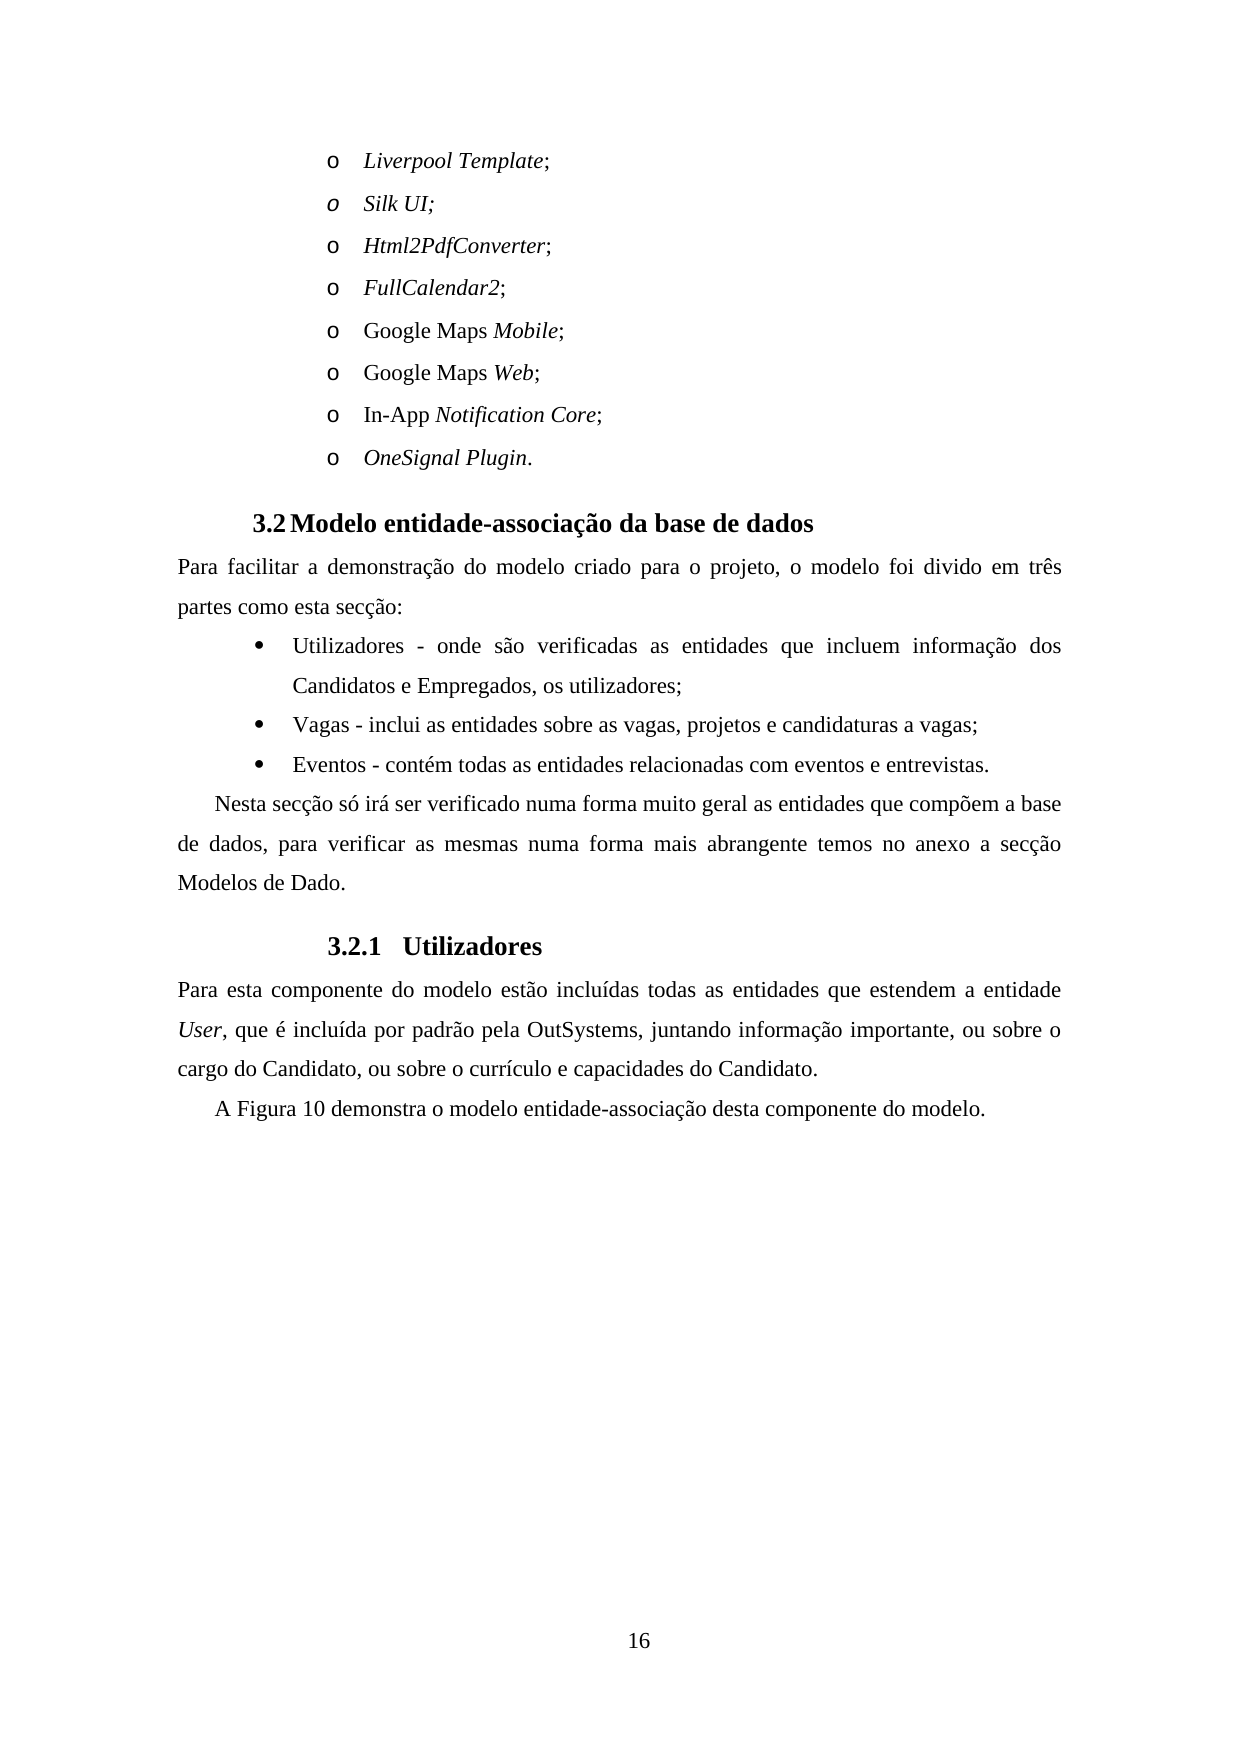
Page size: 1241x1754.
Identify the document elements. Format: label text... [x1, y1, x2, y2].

list OneSignal Plugin. [326, 444, 1063, 472]
list In-App Notification Core; [326, 401, 1063, 429]
list FullCalendar2; [326, 274, 1063, 303]
text A Figura 9 demonstra o modelo entidade-associação desta componente do modelo. [177, 1095, 1063, 1121]
list Google Maps Web; [326, 359, 1063, 387]
list Google Maps Mobile; [326, 317, 1063, 345]
subtitle Modelo entidade-associação da base de dados [252, 507, 1063, 538]
list Eventos - contém todas as entidades relacionadas com eventos e entrevistas. [255, 751, 1063, 777]
text Para esta componente do modelo estão incluídas todas as entidades que estendem a entidade User, que é incluída por padrão pela OutSystems, juntando informação importante, ou sobre o cargo do Candidato, ou sobre o currículo e capacidades do Candidato. [177, 976, 1063, 1082]
list Silk UI; [326, 190, 1063, 218]
list Utilizadores - onde são verificadas as entidades que incluem informação dos Candidatos e Empregados, os utilizadores; [255, 632, 1063, 698]
list Html2PdfConverter; [326, 232, 1063, 260]
text Nesta secção só irá ser verificado numa forma muito geral as entidades que compõem a base de dados, para verificar as mesmas numa forma mais abrangente temos no anexo a secção Modelos de Dado. [177, 790, 1063, 896]
list Vagas - inclui as entidades sobre as vagas, projetos e candidaturas a vagas; [255, 711, 1063, 738]
list Liverpool Template; [326, 148, 1063, 176]
subtitle Utilizadores [327, 929, 1063, 961]
text Para facilitar a demonstração do modelo criado para o projeto, o modelo foi divido em três partes como esta secção: [177, 553, 1063, 619]
